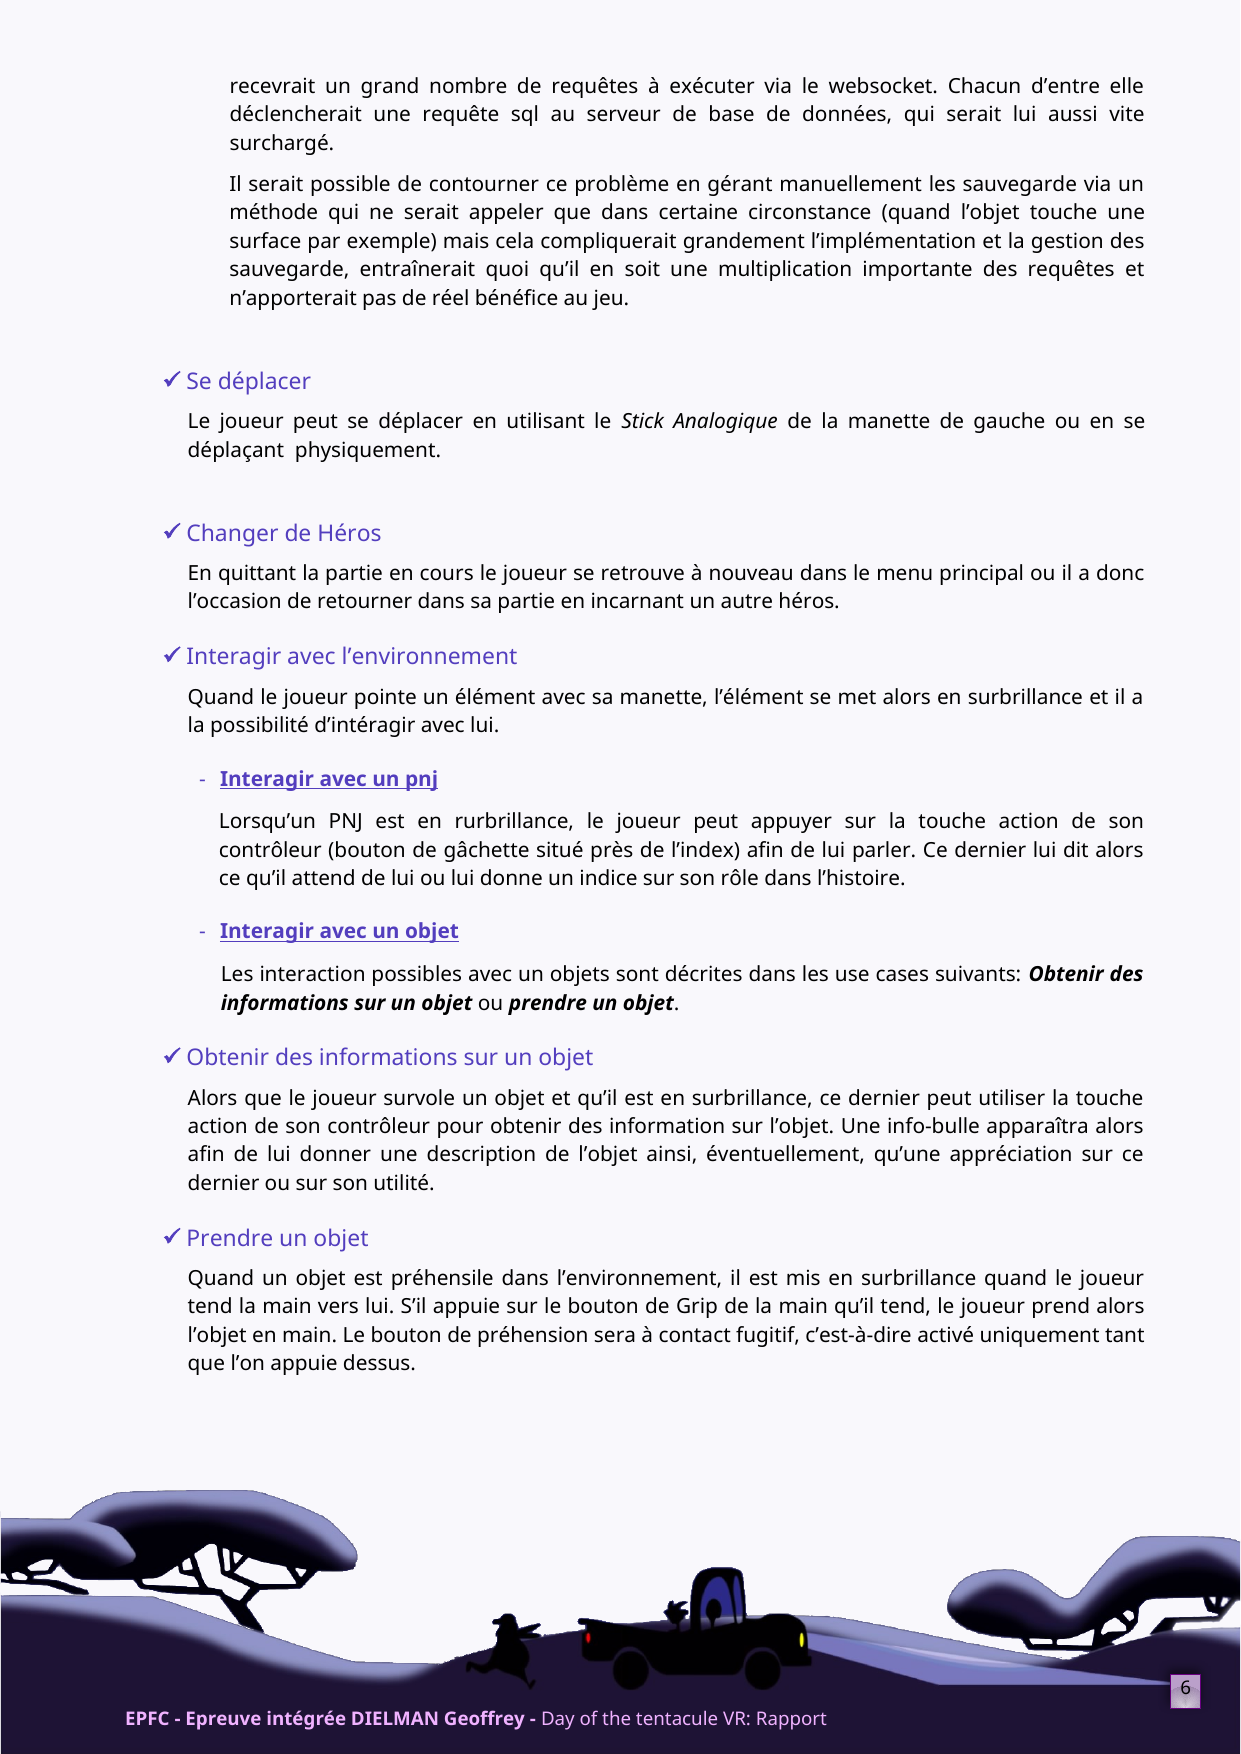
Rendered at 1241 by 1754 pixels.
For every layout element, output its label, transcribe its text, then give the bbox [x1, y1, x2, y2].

text Le joueur peut se déplacer en utilisant le Stick Analogique de la manette de gauche ou en se déplaçant physiquement. [187, 406, 1146, 463]
subtitle Obtenir des informations sur un objet [162, 1041, 1146, 1072]
subtitle Prendre un objet [162, 1221, 1146, 1253]
text Quand un objet est préhensile dans l’environnement, il est mis en surbrillance quand le joueur tend la main vers lui. S’il appuie sur le bouton de Grip de la main qu’il tend, le joueur prend alors l’objet en main. Le bouton de préhension sera à contact fugitif, c’est-à-dire activé uniquement tant que l’on appuie dessus. [187, 1263, 1146, 1377]
picture [0, 1479, 1241, 1754]
text En quittant la partie en cours le joueur se retrouve à nouveau dans le menu principal ou il a donc l’occasion de retourner dans sa partie en incarnant un autre héros. [187, 558, 1146, 615]
text Alors que le joueur survole un objet et qu’il est en surbrillance, ce dernier peut utiliser la touche action de son contrôleur pour obtenir des information sur l’objet. Une info-bulle apparaîtra alors afin de lui donner une description de l’objet ainsi, éventuellement, qu’une appréciation sur ce dernier ou sur son utilité. [187, 1083, 1146, 1196]
subtitle Interagir avec l’environnement [162, 640, 1146, 671]
text Il serait possible de contourner ce problème en gérant manuellement les sauvegarde via un méthode qui ne serait appeler que dans certaine circonstance (quand l’objet touche une surface par exemple) mais cela compliquerait grandement l’implémentation et la gestion des sauvegarde, entraînerait quoi qu’il en soit une multiplication importante des requêtes et n’apporterait pas de réel bénéfice au jeu. [229, 169, 1146, 311]
text Quand le joueur pointe un élément avec sa manette, l’élément se met alors en surbrillance et il a la possibilité d’intéragir avec lui. [187, 682, 1146, 739]
subtitle Interagir avec un objet [199, 917, 1146, 945]
text Les interaction possibles avec un objets sont décrites dans les use cases suivants: Obtenir des informations sur un objet ou prendre un objet. [221, 959, 1146, 1016]
text Lorsqu’un PNJ est en rurbrillance, le joueur peut appuyer sur la touche action de son contrôleur (bouton de gâchette situé près de l’index) afin de lui parler. Ce dernier lui dit alors ce qu’il attend de lui ou lui donne un indice sur son rôle dans l’histoire. [219, 806, 1146, 892]
subtitle Se déplacer [162, 364, 1146, 396]
subtitle Changer de Héros [162, 517, 1146, 548]
subtitle Interagir avec un pnj [199, 764, 1146, 792]
